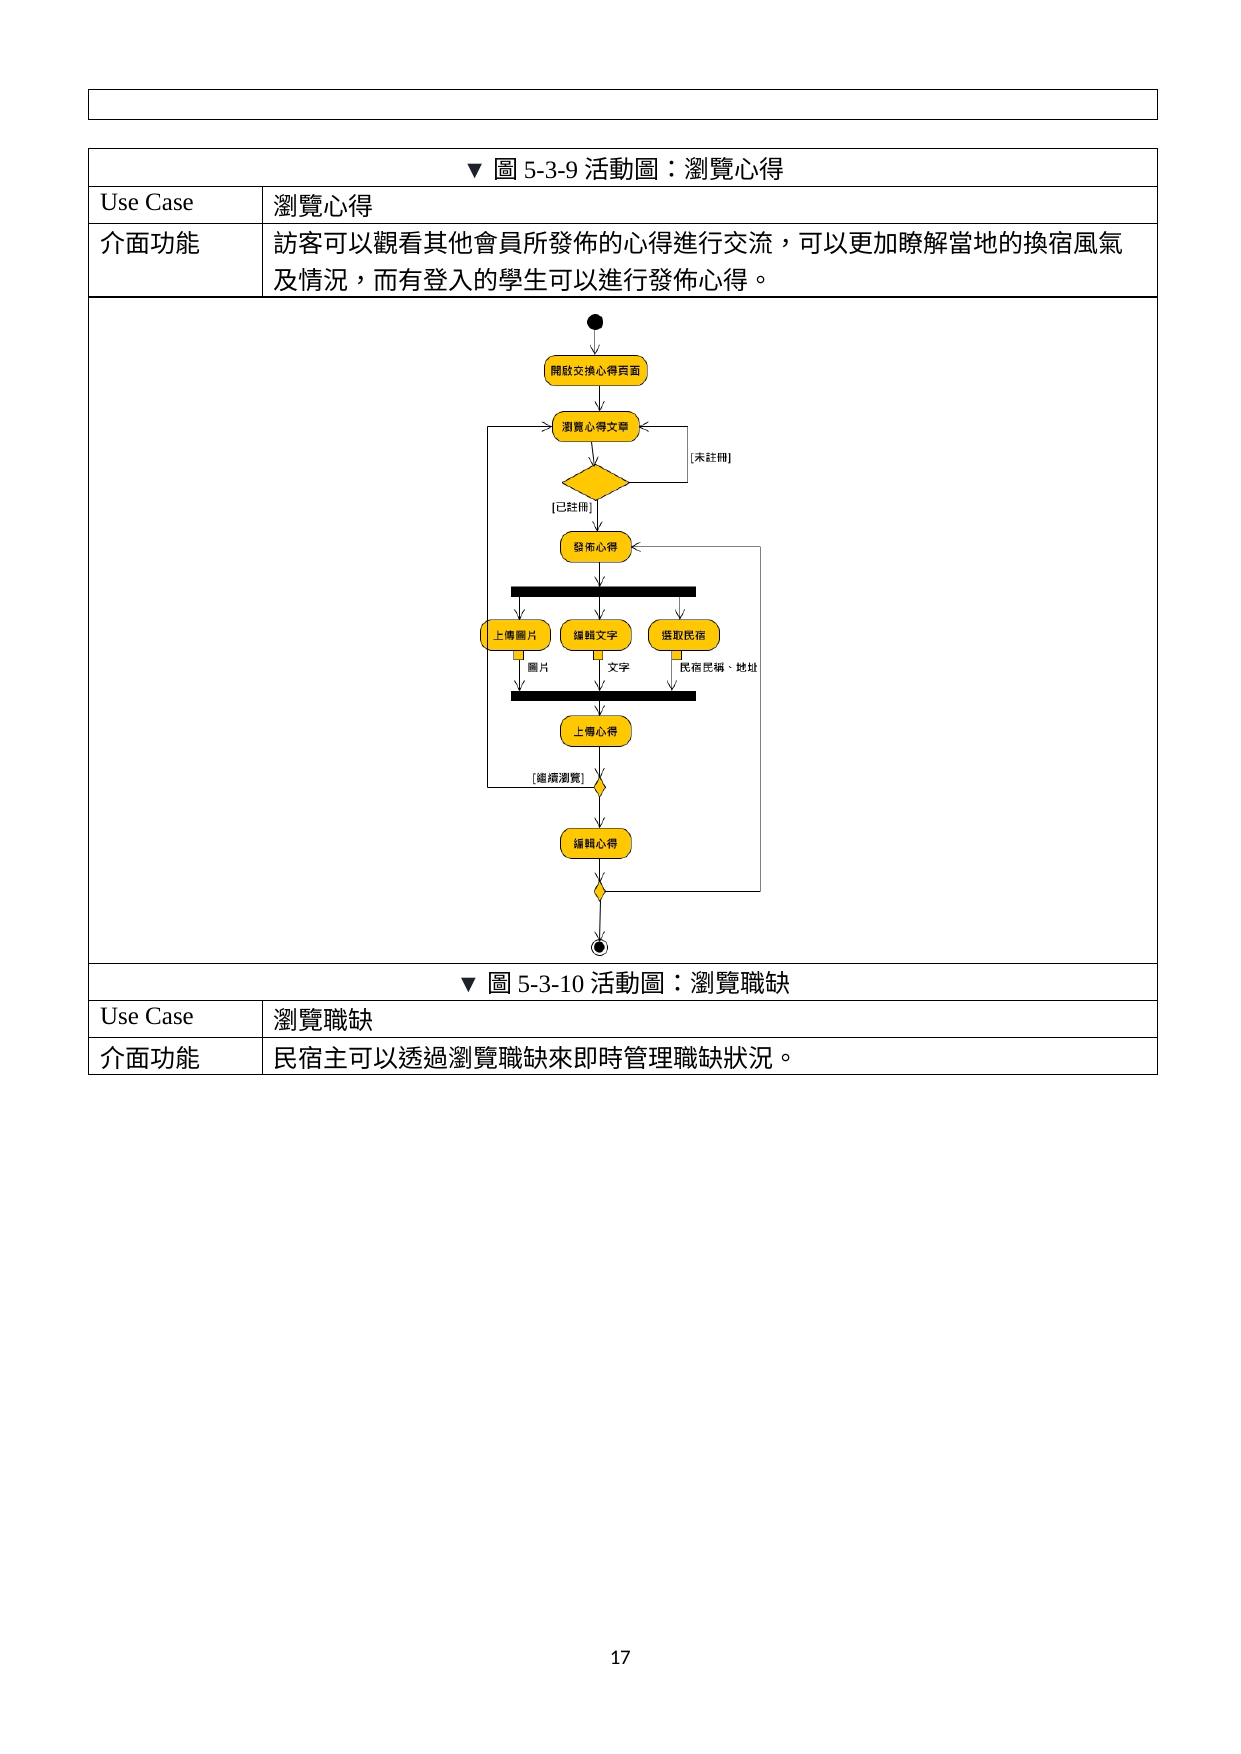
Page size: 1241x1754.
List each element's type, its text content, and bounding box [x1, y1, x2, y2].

table_cell 介面功能 [89, 224, 262, 296]
table_header ▼ 圖 5-3-9 活動圖：瀏覽心得 [89, 149, 1157, 186]
table_cell 介面功能 [89, 1038, 262, 1074]
table_cell Use Case [89, 187, 262, 223]
table_cell ▼ 圖 5-3-10 活動圖：瀏覽職缺 [89, 964, 1157, 1000]
table_cell 瀏覽心得 [263, 187, 1157, 223]
table_cell Use Case [89, 1001, 262, 1037]
table_cell 瀏覽職缺 [263, 1001, 1157, 1037]
picture [477, 302, 769, 958]
table_cell [89, 90, 1157, 118]
table_cell 訪客可以觀看其他會員所發佈的心得進行交流，可以更加瞭解當地的換宿風氣及情況，而有登入的學生可以進行發佈心得。 [263, 224, 1157, 296]
table_cell [89, 298, 1157, 962]
table_cell 民宿主可以透過瀏覽職缺來即時管理職缺狀況。 [263, 1038, 1157, 1074]
